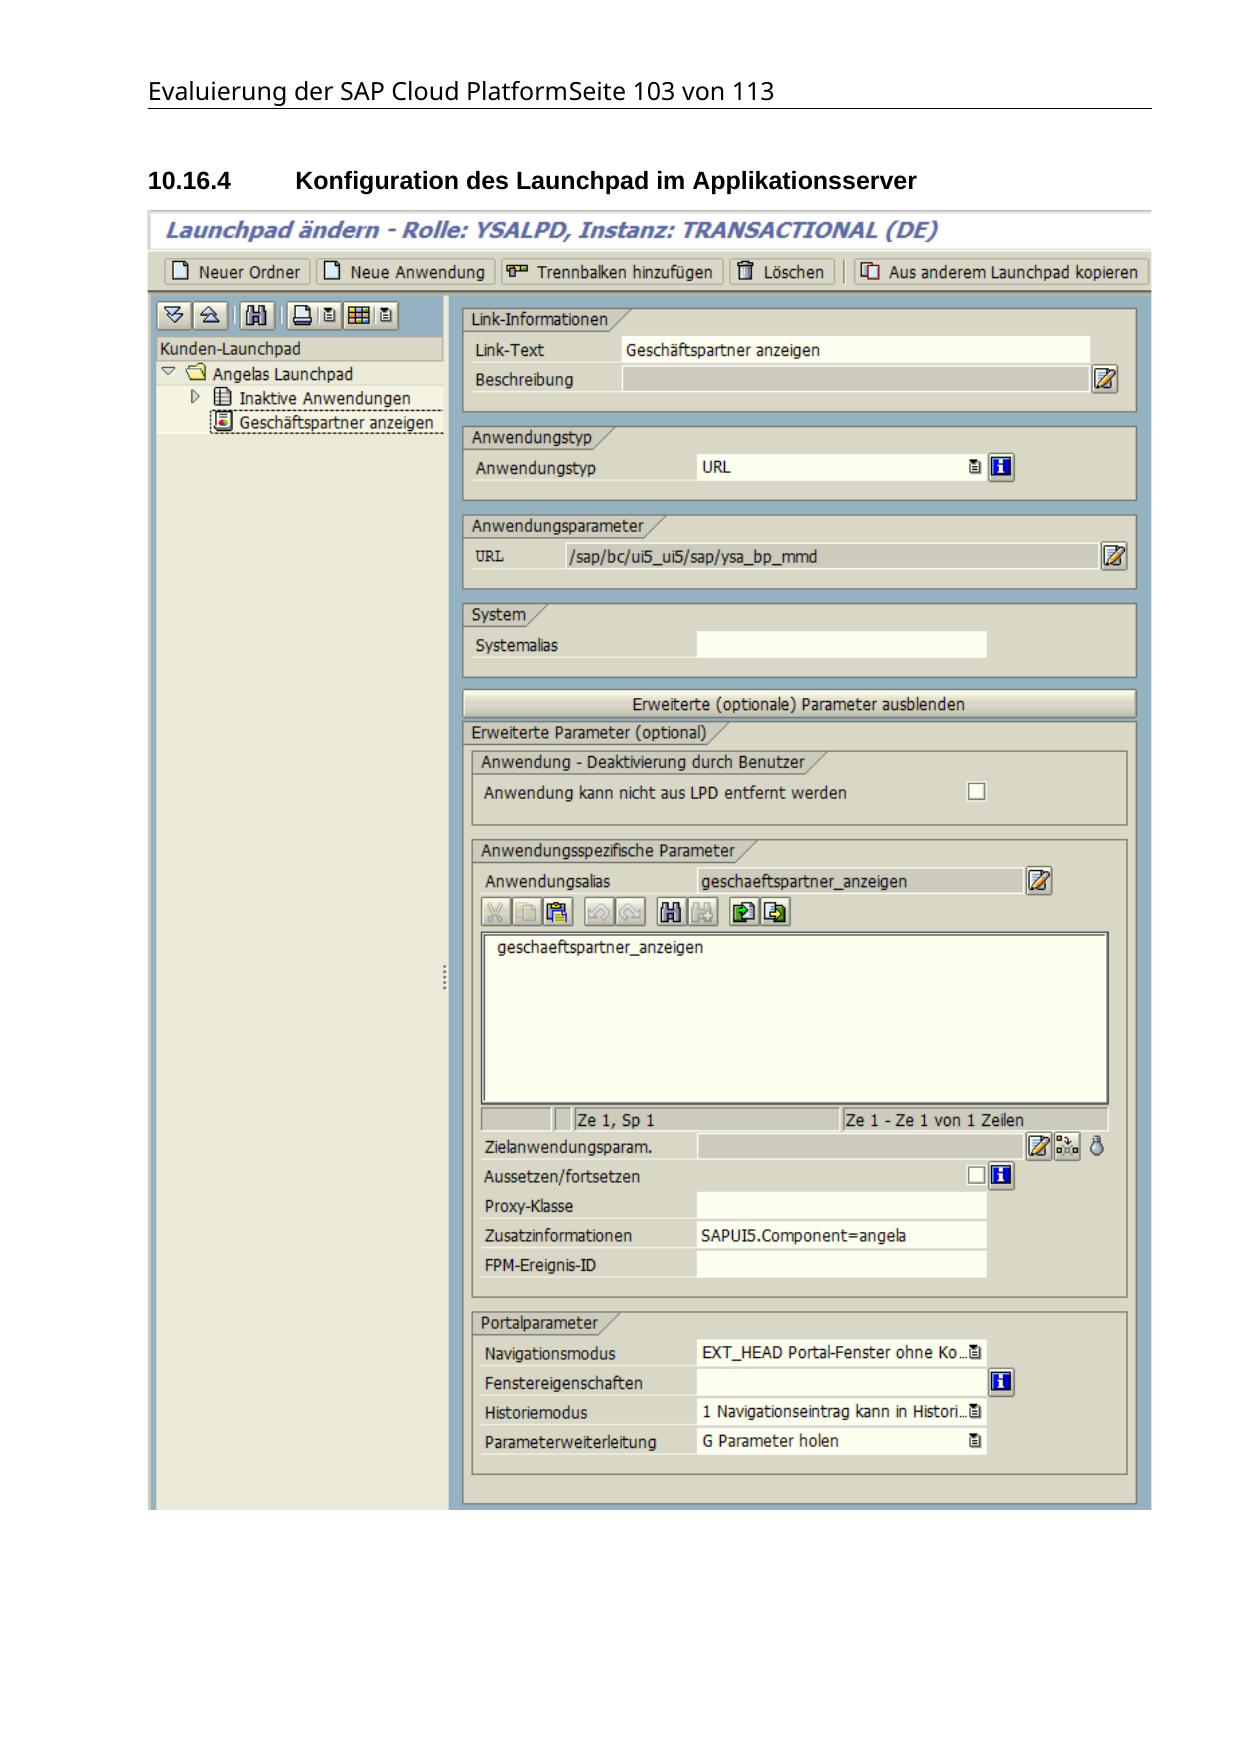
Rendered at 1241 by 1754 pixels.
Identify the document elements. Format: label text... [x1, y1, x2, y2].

picture [147, 210, 1152, 1510]
subtitle Konfiguration des Launchpad im Applikationsserver [148, 166, 1152, 195]
